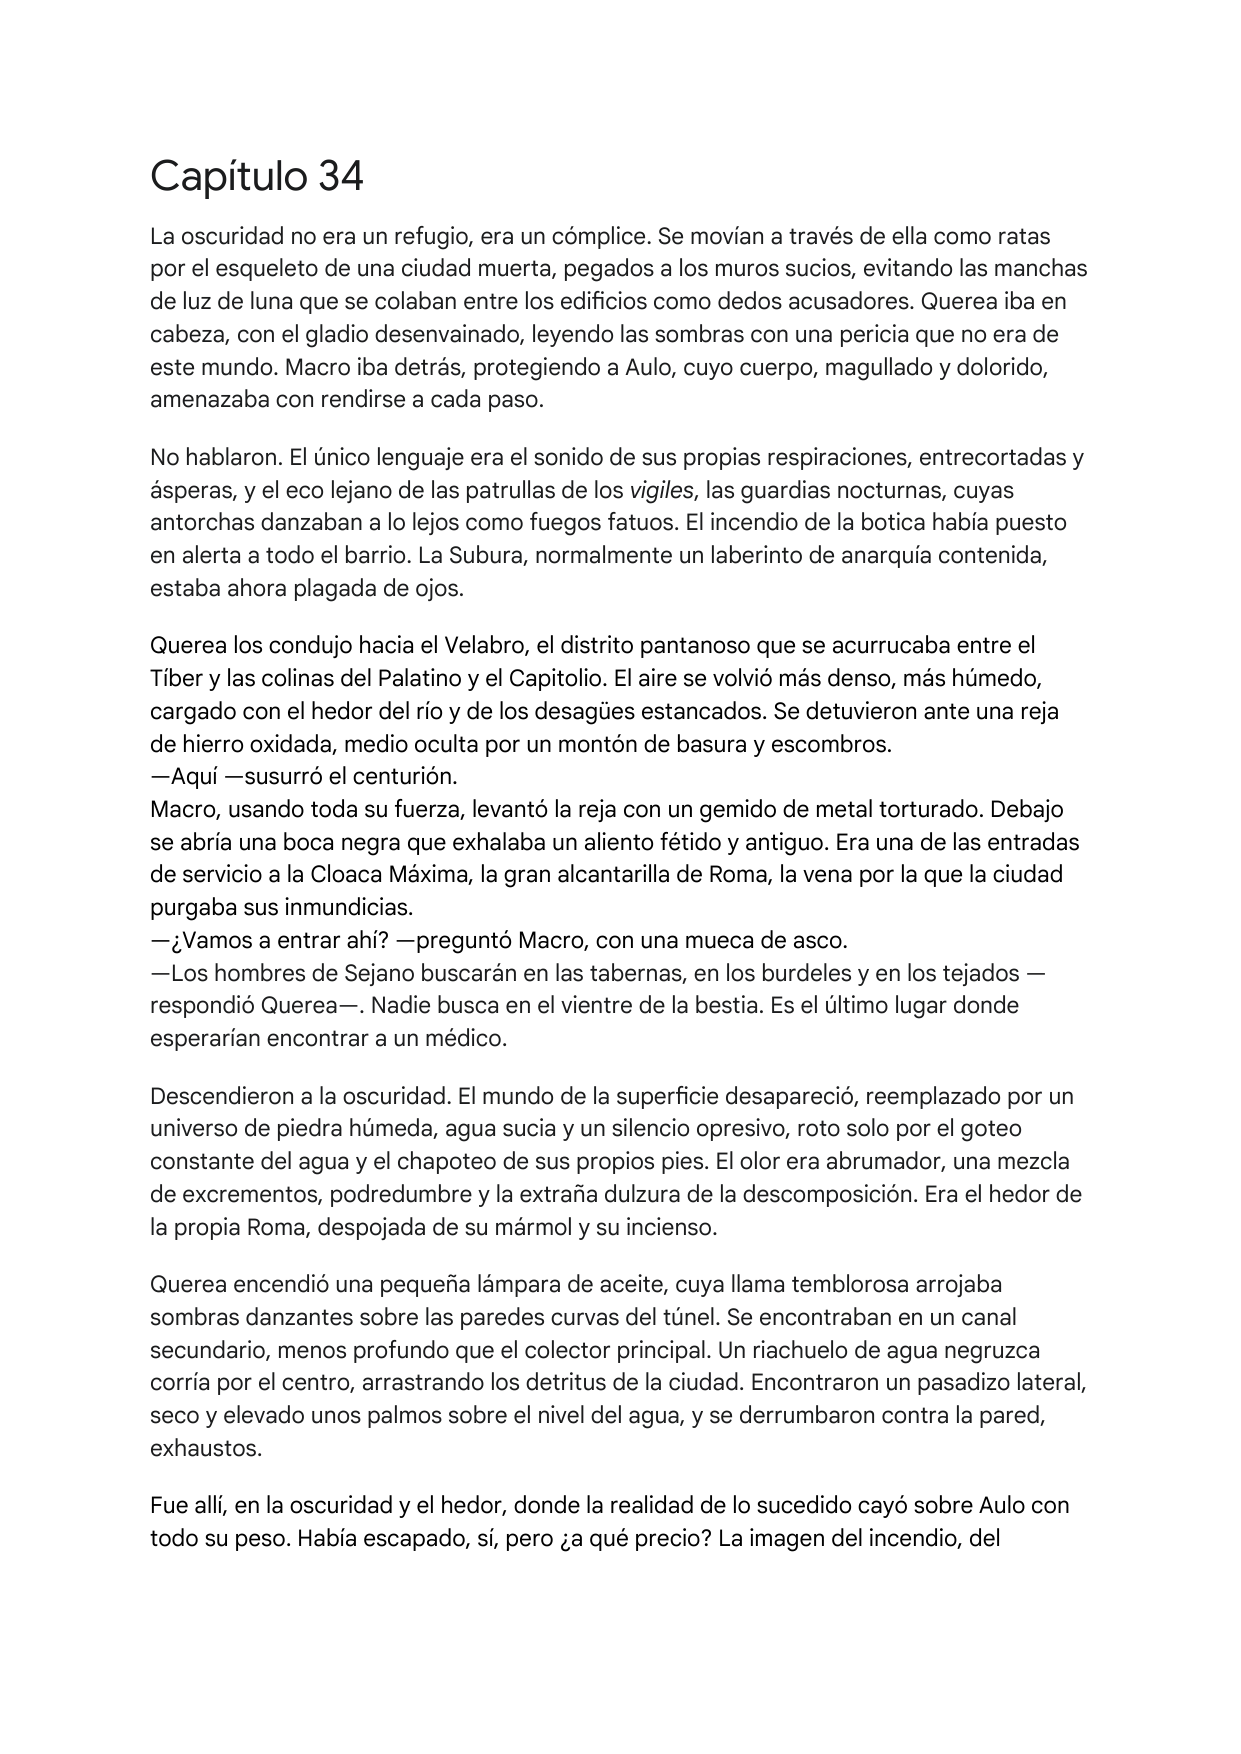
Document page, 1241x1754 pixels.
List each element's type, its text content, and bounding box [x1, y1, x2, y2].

text Macro, usando toda su fuerza, levantó la reja con un gemido de metal torturado. Debajo se abría una boca negra que exhalaba un aliento fétido y antiguo. Era una de las entradas de servicio a la Cloaca Máxima, la gran alcantarilla de Roma, la vena por la que la ciudad purgaba sus inmundicias. [150, 795, 1090, 922]
text No hablaron. El único lenguaje era el sonido de sus propias respiraciones, entrecortadas y ásperas, y el eco lejano de las patrullas de los vigiles, las guardias nocturnas, cuyas antorchas danzaban a lo lejos como fuegos fatuos. El incendio de la botica había puesto en alerta a todo el barrio. La Subura, normalmente un laberinto de anarquía contenida, estaba ahora plagada de ojos. [150, 443, 1090, 603]
text —Los hombres de Sejano buscarán en las tabernas, en los burdeles y en los tejados —respondió Querea—. Nadie busca en el vientre de la bestia. Es el último lugar donde esperarían encontrar a un médico. [150, 959, 1090, 1053]
text Querea los condujo hacia el Velabro, el distrito pantanoso que se acurrucaba entre el Tíber y las colinas del Palatino y el Capitolio. El aire se volvió más denso, más húmedo, cargado con el hedor del río y de los desagües estancados. Se detuvieron ante una reja de hierro oxidada, medio oculta por un montón de basura y escombros. [150, 632, 1090, 759]
text Querea encendió una pequeña lámpara de aceite, cuya llama temblorosa arrojaba sombras danzantes sobre las paredes curvas del túnel. Se encontraban en un canal secundario, menos profundo que el colector principal. Un riachuelo de agua negruzca corría por el centro, arrastrando los detritus de la ciudad. Encontraron un pasadizo lateral, seco y elevado unos palmos sobre el nivel del agua, y se derrumbaron contra la pared, exhaustos. [150, 1271, 1090, 1463]
text —¿Vamos a entrar ahí? —preguntó Macro, con una mueca de asco. [150, 926, 1090, 955]
text Descendieron a la oscuridad. El mundo de la superficie desapareció, reemplazado por un universo de piedra húmeda, agua sucia y un silencio opresivo, roto solo por el goteo constante del agua y el chapoteo de sus propios pies. El olor era abrumador, una mezcla de excrementos, podredumbre y la extraña dulzura de la descomposición. Era el hedor de la propia Roma, despojada de su mármol y su incienso. [150, 1082, 1090, 1242]
subtitle Capítulo 34 [150, 150, 1090, 202]
text La oscuridad no era un refugio, era un cómplice. Se movían a través de ella como ratas por el esqueleto de una ciudad muerta, pegados a los muros sucios, evitando las manchas de luz de luna que se colaban entre los edificios como dedos acusadores. Querea iba en cabeza, con el gladio desenvainado, leyendo las sombras con una pericia que no era de este mundo. Macro iba detrás, protegiendo a Aulo, cuyo cuerpo, magullado y dolorido, amenazaba con rendirse a cada paso. [150, 222, 1090, 414]
text —Aquí —susurró el centurión. [150, 763, 1090, 791]
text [150, 1492, 1090, 1553]
